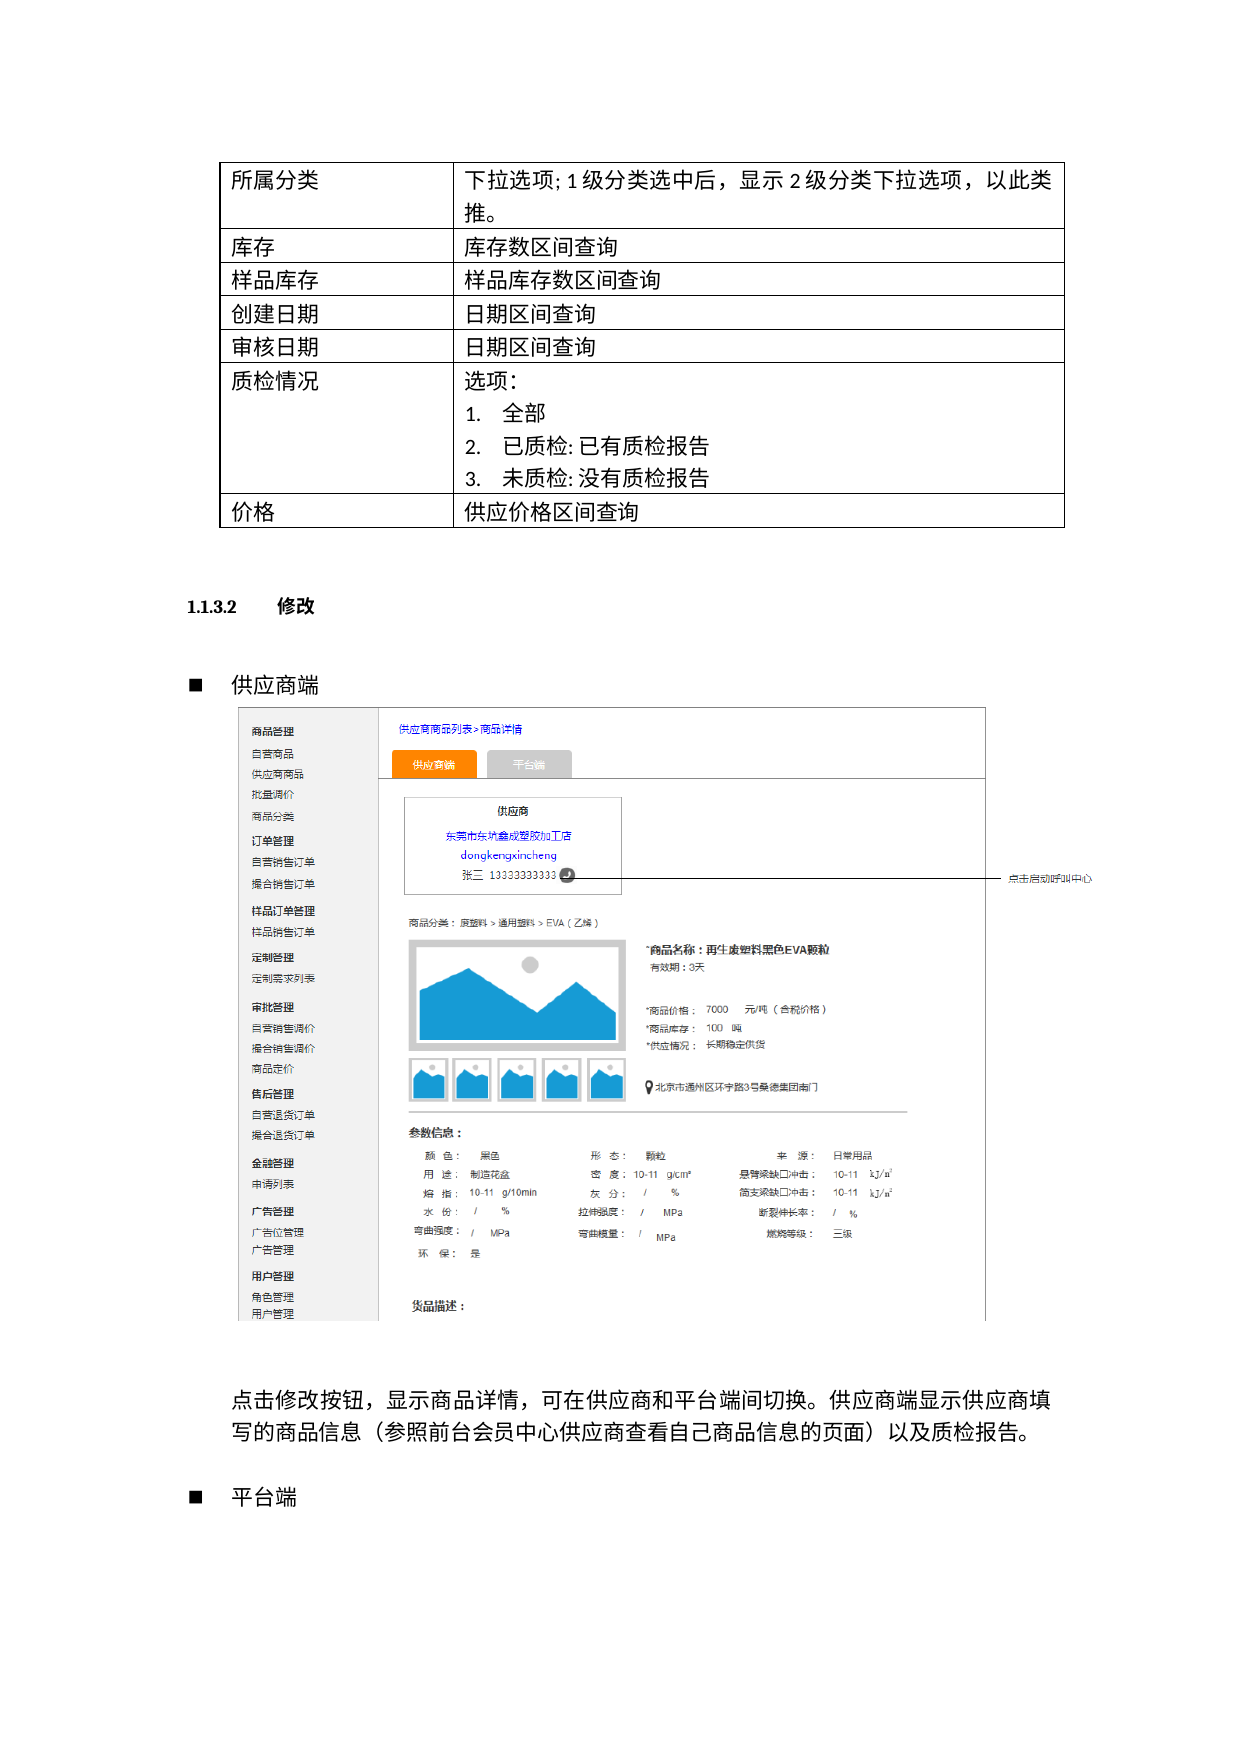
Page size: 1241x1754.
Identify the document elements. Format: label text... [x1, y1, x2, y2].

table_cell 日期区间查询 [454, 296, 1064, 329]
list 点击修改按钮，显示商品详情，可在供应商和平台端间切换。供应商端显示供应商填写的商品信息（参照前台会员中心供应商查看自己商品信息的页面）以及质检报告。 [231, 1382, 1053, 1447]
table_cell 日期区间查询 [454, 330, 1064, 362]
table_cell 所属分类 [221, 163, 453, 228]
list 供应商端 [187, 667, 1053, 700]
table_cell 审核日期 [221, 330, 453, 362]
table_cell 下拉选项; 1级分类选中后，显示2级分类下拉选项，以此类推。 [454, 163, 1064, 228]
table_cell 库存 [221, 229, 453, 262]
table_cell 供应价格区间查询 [454, 494, 1064, 527]
table_cell 库存数区间查询 [454, 229, 1064, 262]
table_cell 质检情况 [221, 363, 453, 493]
table_cell 创建日期 [221, 296, 453, 329]
subtitle 修改 [187, 589, 1053, 622]
table_cell 样品库存数区间查询 [454, 263, 1064, 295]
table_cell 价格 [221, 494, 453, 527]
table_cell 样品库存 [221, 263, 453, 295]
table_cell 选项： 全部 已质检: 已有质检报告 未质检: 没有质检报告 [454, 363, 1064, 493]
list 平台端 [187, 1480, 1053, 1512]
picture [231, 700, 1097, 1321]
